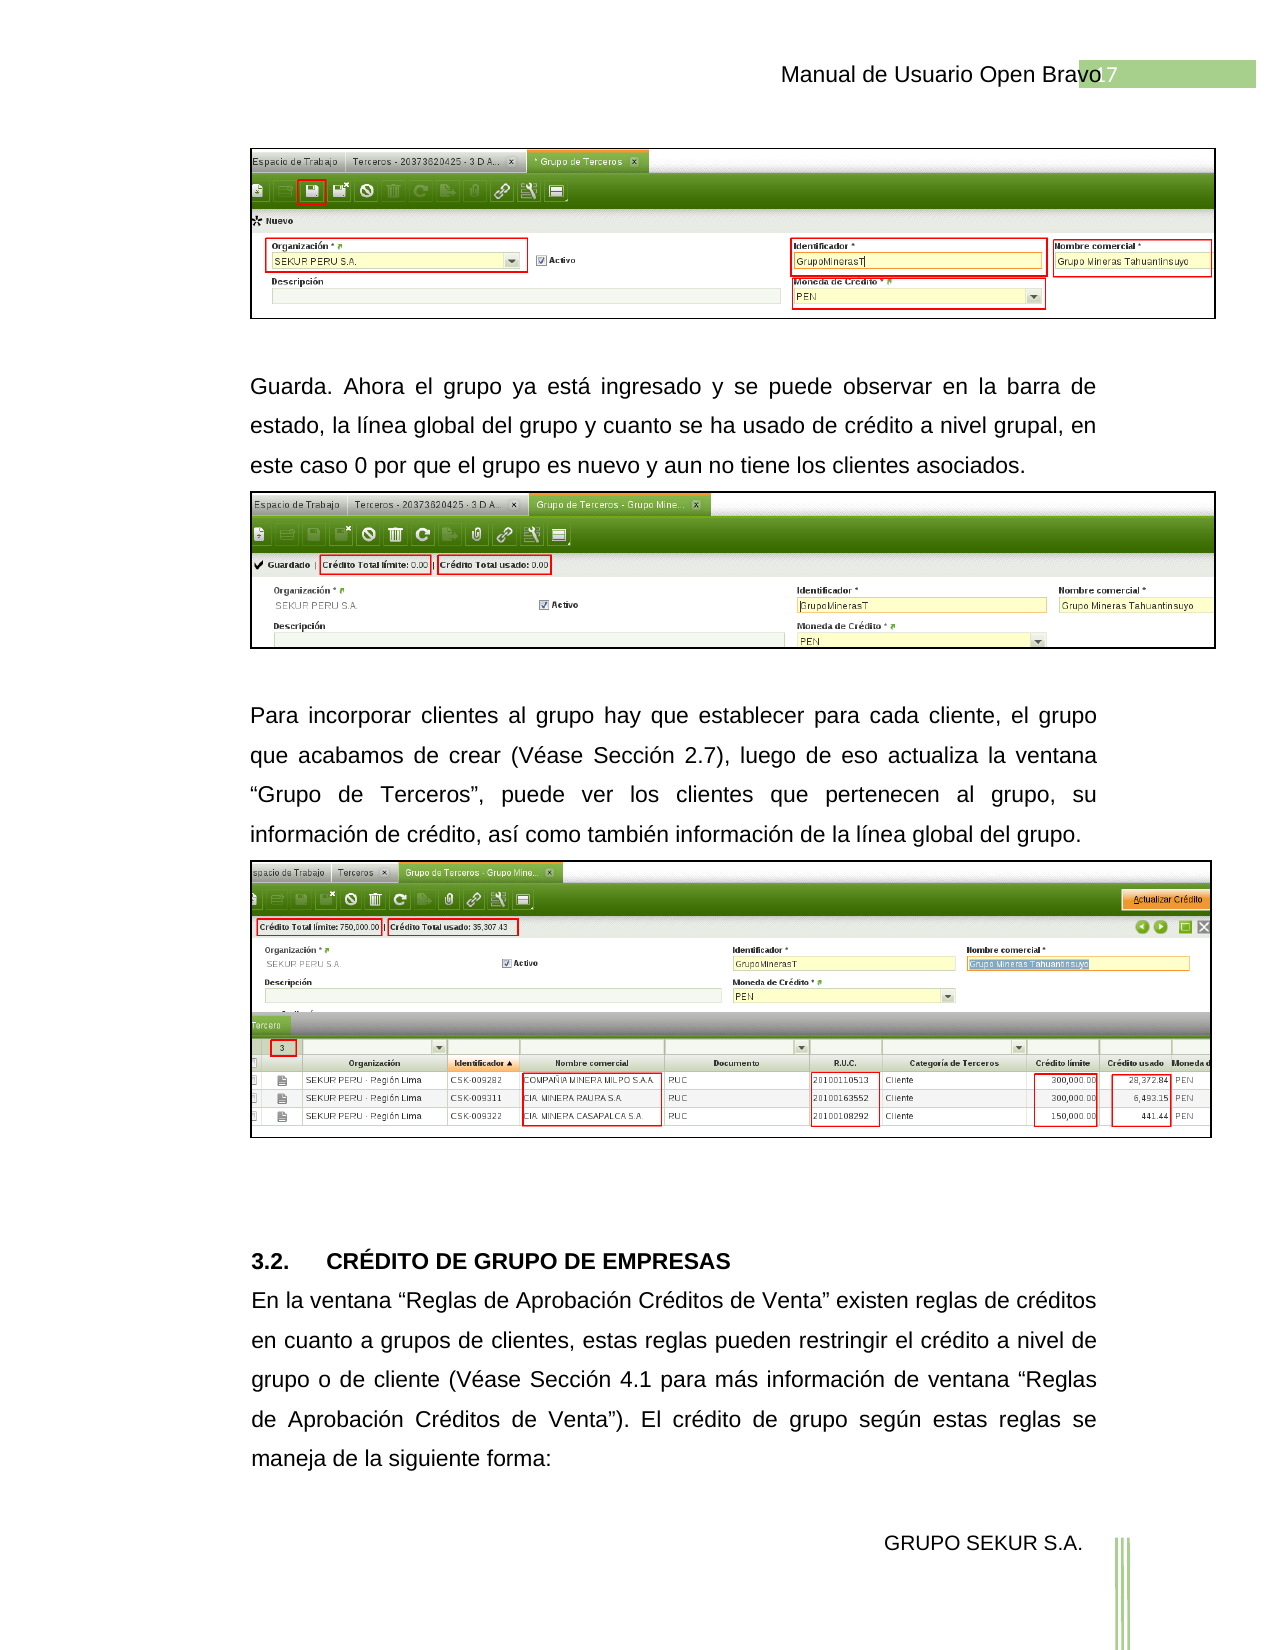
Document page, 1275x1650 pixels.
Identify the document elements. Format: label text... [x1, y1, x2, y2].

list En la ventana “Reglas de Aprobación Créditos de Venta” existen reglas de créditos en cuanto a grupos de clientes, estas reglas pueden restringir el crédito a nivel de grupo o de cliente (Véase Sección 4.1 para más información de ventana “Reglas de Aprobación Créditos de Venta”). El crédito de grupo según estas reglas se maneja de la siguiente forma: [251, 1287, 1098, 1472]
picture [252, 862, 1210, 1137]
list Para incorporar clientes al grupo hay que establecer para cada cliente, el grupo que acabamos de crear (Véase Sección 2.7), luego de eso actualiza la ventana “Grupo de Terceros”, puede ver los clientes que pertenecen al grupo, su información de crédito, así como también información de la línea global del grupo. [250, 702, 1098, 847]
picture [252, 493, 1214, 647]
list Guarda. Ahora el grupo ya está ingresado y se puede observar en la barra de estado, la línea global del grupo y cuanto se ha usado de crédito a nivel grupal, en este caso 0 por que el grupo es nuevo y aun no tiene los clientes asociados. [250, 373, 1098, 478]
picture [252, 149, 1214, 318]
list CRÉDITO DE GRUPO DE EMPRESAS [251, 1248, 1098, 1274]
